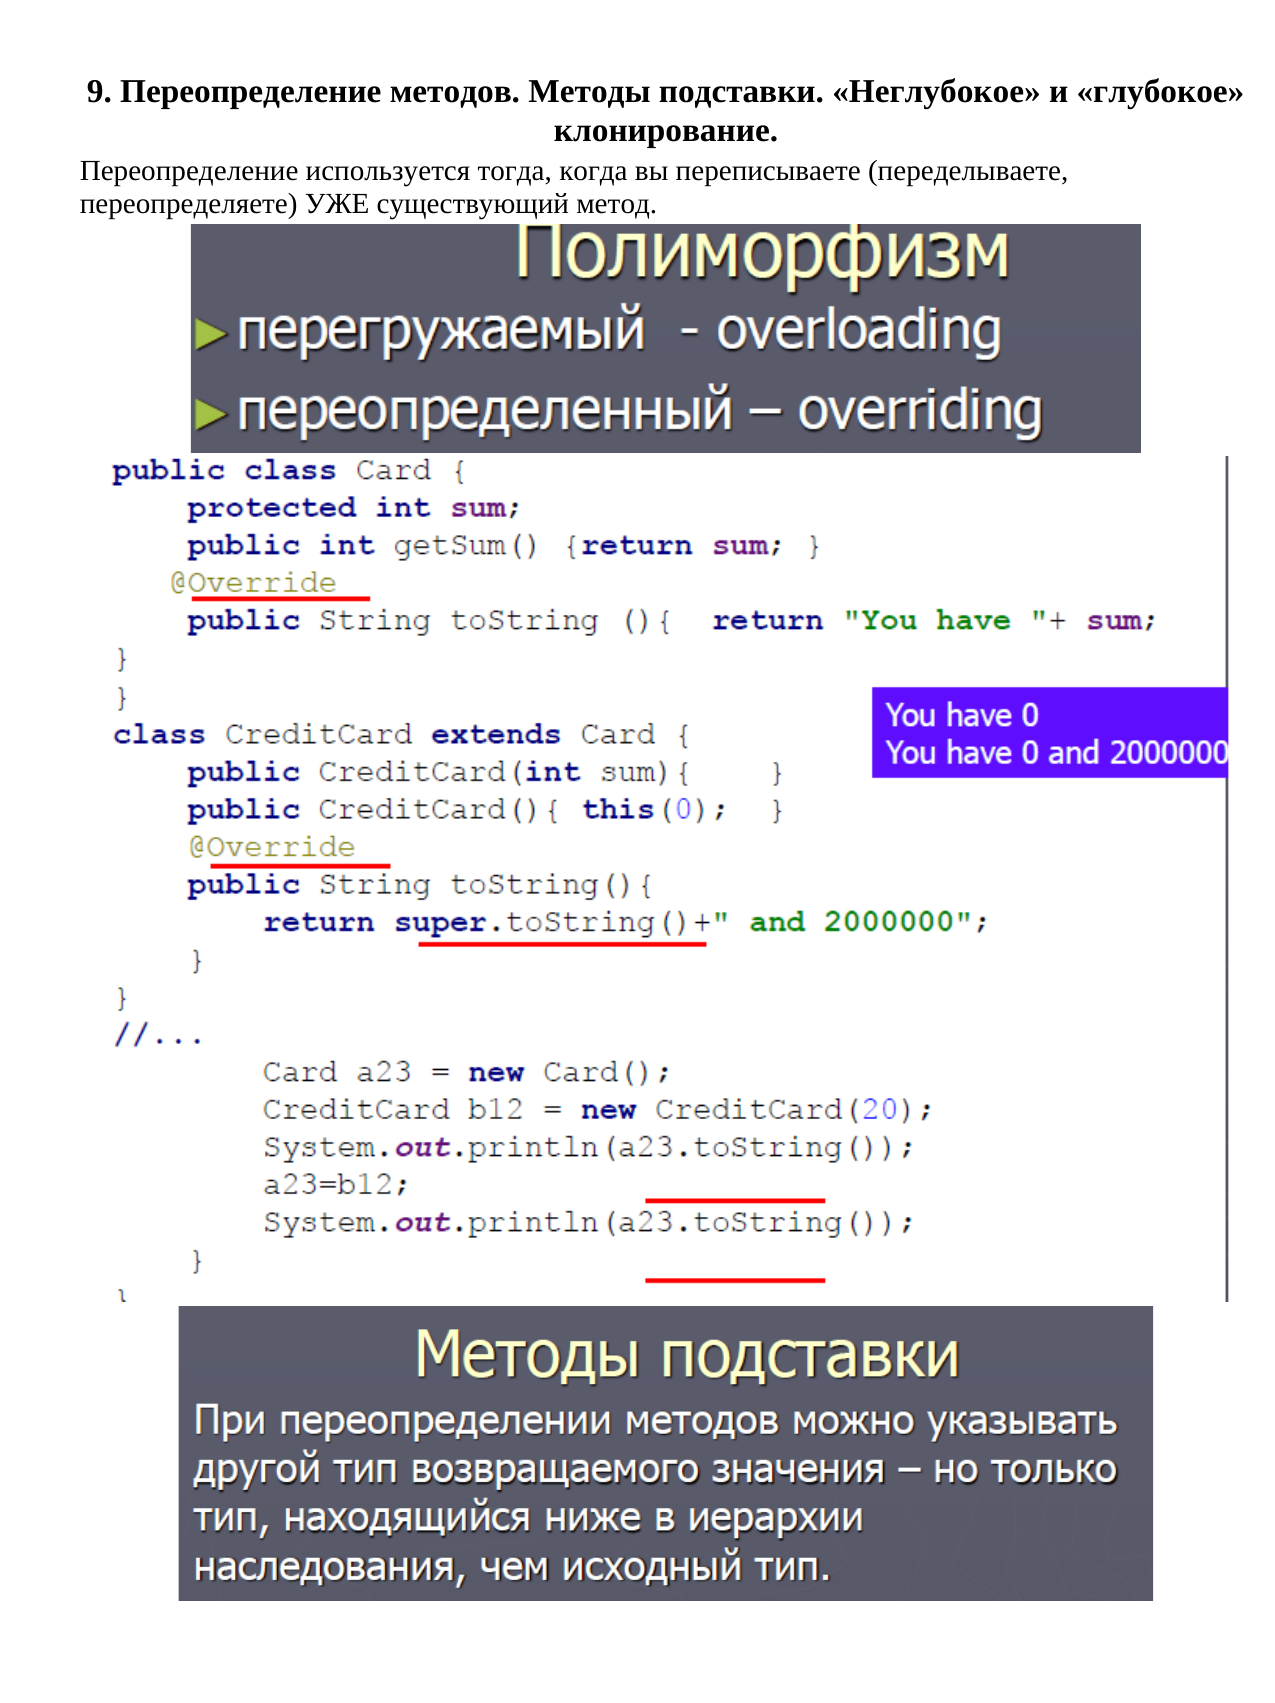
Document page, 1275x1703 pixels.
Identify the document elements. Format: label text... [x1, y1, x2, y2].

text Переопределение используется тогда, когда вы переписываете (переделываете, переопределяете) УЖЕ существующий метод. [79, 153, 1252, 220]
text 9. Переопределение методов. Методы подставки. «Неглубокое» и «глубокое» клонирование. [79, 72, 1252, 148]
